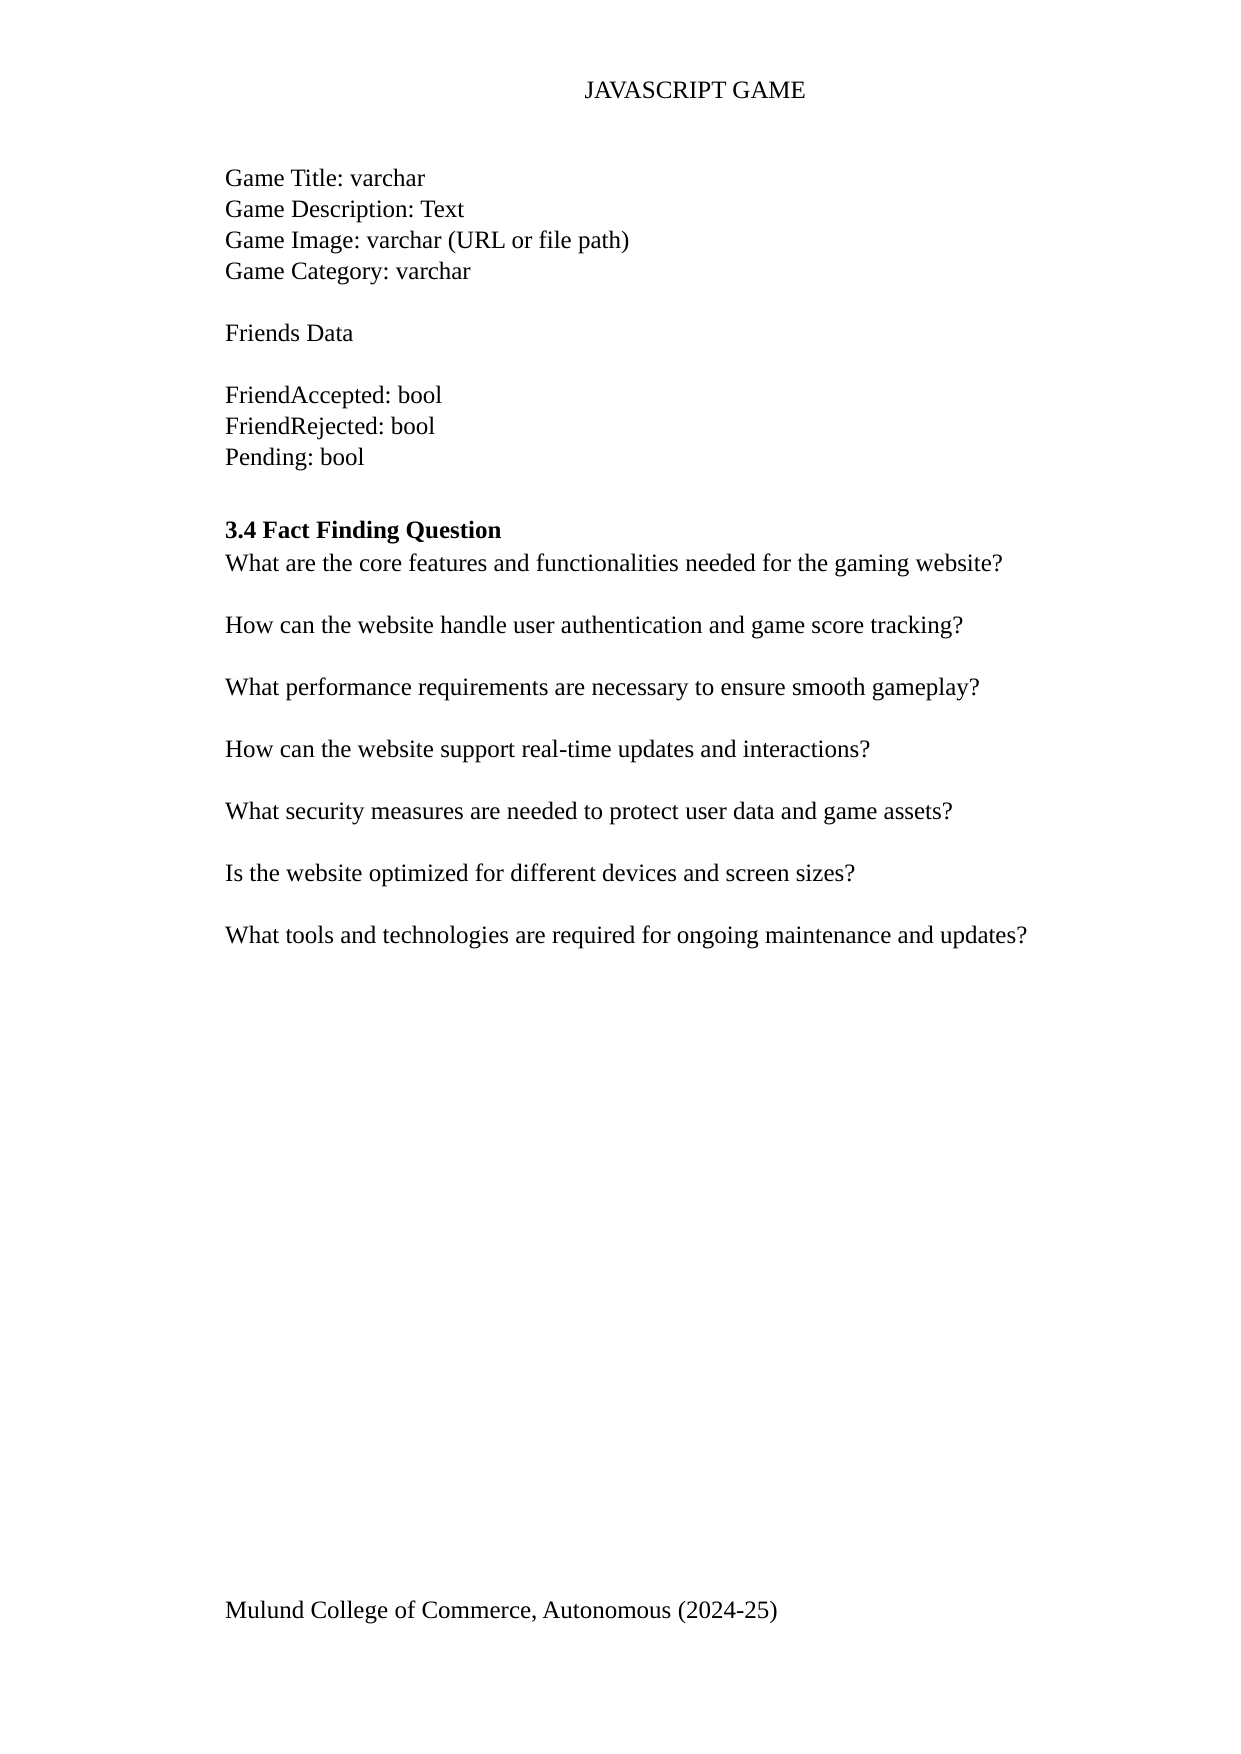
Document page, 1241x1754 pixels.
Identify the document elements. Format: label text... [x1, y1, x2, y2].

text FriendAccepted: bool [225, 380, 1090, 409]
text What security measures are needed to protect user data and game assets? [225, 796, 1090, 825]
text Friends Data [225, 318, 1090, 347]
subtitle 3.4 Fact Finding Question [225, 515, 1090, 543]
text Is the website optimized for different devices and screen sizes? [225, 858, 1090, 887]
text Pending: bool [225, 442, 1090, 471]
text Game Image: varchar (URL or file path) [225, 225, 1090, 254]
text What tools and technologies are required for ongoing maintenance and updates? [225, 920, 1090, 949]
text How can the website handle user authentication and game score tracking? [225, 610, 1090, 639]
text FriendRejected: bool [225, 411, 1090, 440]
text How can the website support real-time updates and interactions? [225, 734, 1090, 763]
text Game Category: varchar [225, 256, 1090, 285]
text Game Description: Text [225, 194, 1090, 223]
text What are the core features and functionalities needed for the gaming website? [225, 548, 1090, 577]
text What performance requirements are necessary to ensure smooth gameplay? [225, 672, 1090, 701]
text Game Title: varchar [225, 163, 1090, 192]
